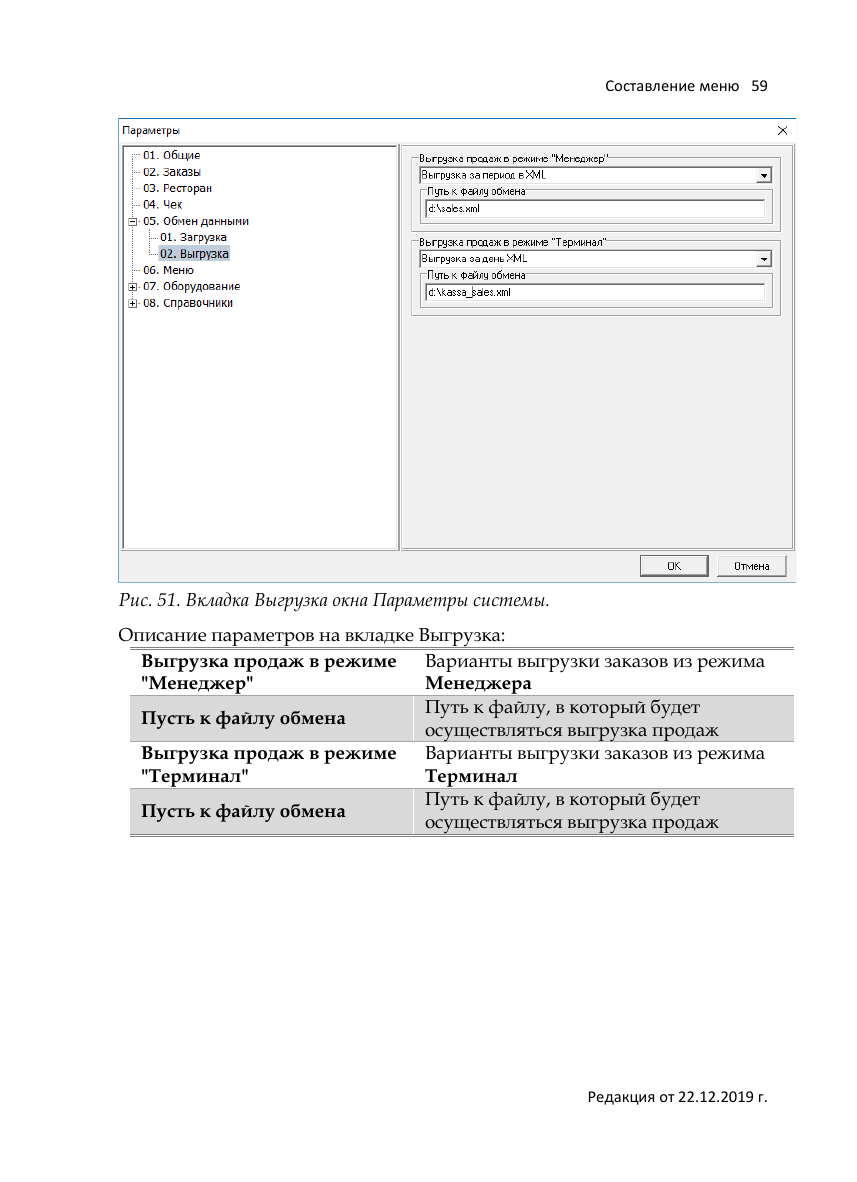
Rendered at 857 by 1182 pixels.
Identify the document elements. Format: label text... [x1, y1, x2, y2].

table_cell Выгрузка продаж в режиме "Терминал" [130, 742, 413, 787]
table_header Варианты выгрузки заказов из режима Менеджера [414, 650, 794, 695]
table_cell Пусть к файлу обмена [130, 696, 413, 741]
table_cell Путь к файлу, в который будет осуществляться выгрузка продаж [414, 696, 794, 741]
text Рис. 51. Вкладка Выгрузка окна Параметры системы. [89, 589, 768, 612]
table_cell Путь к файлу, в который будет осуществляться выгрузка продаж [414, 789, 794, 834]
table_cell Варианты выгрузки заказов из режима Терминал [414, 742, 794, 787]
text Описание параметров на вкладке Выгрузка: [89, 624, 768, 647]
table_cell Пусть к файлу обмена [130, 789, 413, 834]
table_header Выгрузка продаж в режиме "Менеджер" [130, 650, 413, 695]
picture [118, 118, 797, 583]
